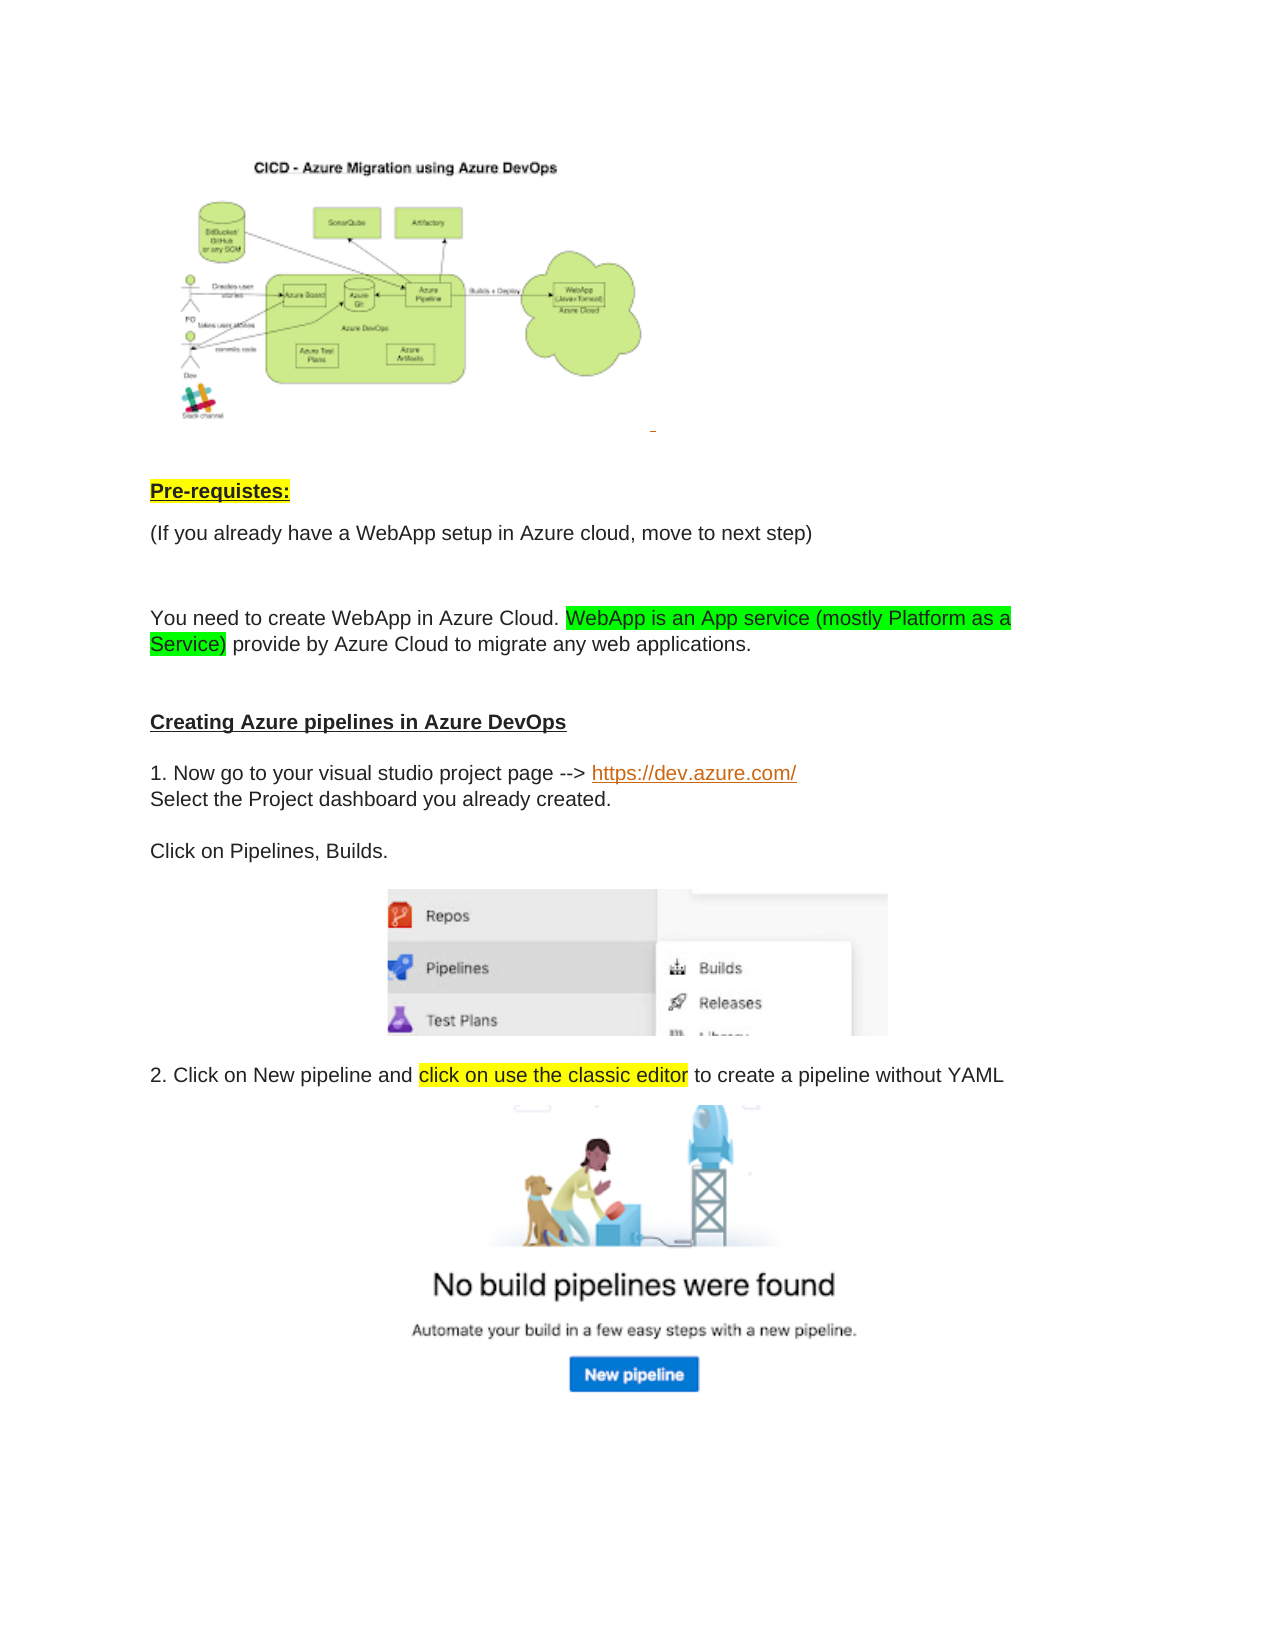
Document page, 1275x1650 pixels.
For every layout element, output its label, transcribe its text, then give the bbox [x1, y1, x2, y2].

picture [387, 889, 888, 1036]
text Pre-requistes: [150, 453, 1125, 503]
text 2. Click on New pipeline and click on use the classic editor to create a pipeline without YAML [150, 1037, 1125, 1087]
text You need to create WebApp in Azure Cloud. WebApp is an App service (mostly Platform as a Service) provide by Azure Cloud to migrate any web applications. Creating Azure pipelines in Azure DevOps 1. Now go to your visual studio project page --> https://dev.azure.com/ Select the Project dashboard you already created. Click on Pipelines, Builds. [150, 606, 1125, 863]
picture [150, 150, 650, 430]
picture [387, 1105, 888, 1439]
text (If you already have a WebApp setup in Azure cloud, move to next step) [150, 521, 1125, 545]
